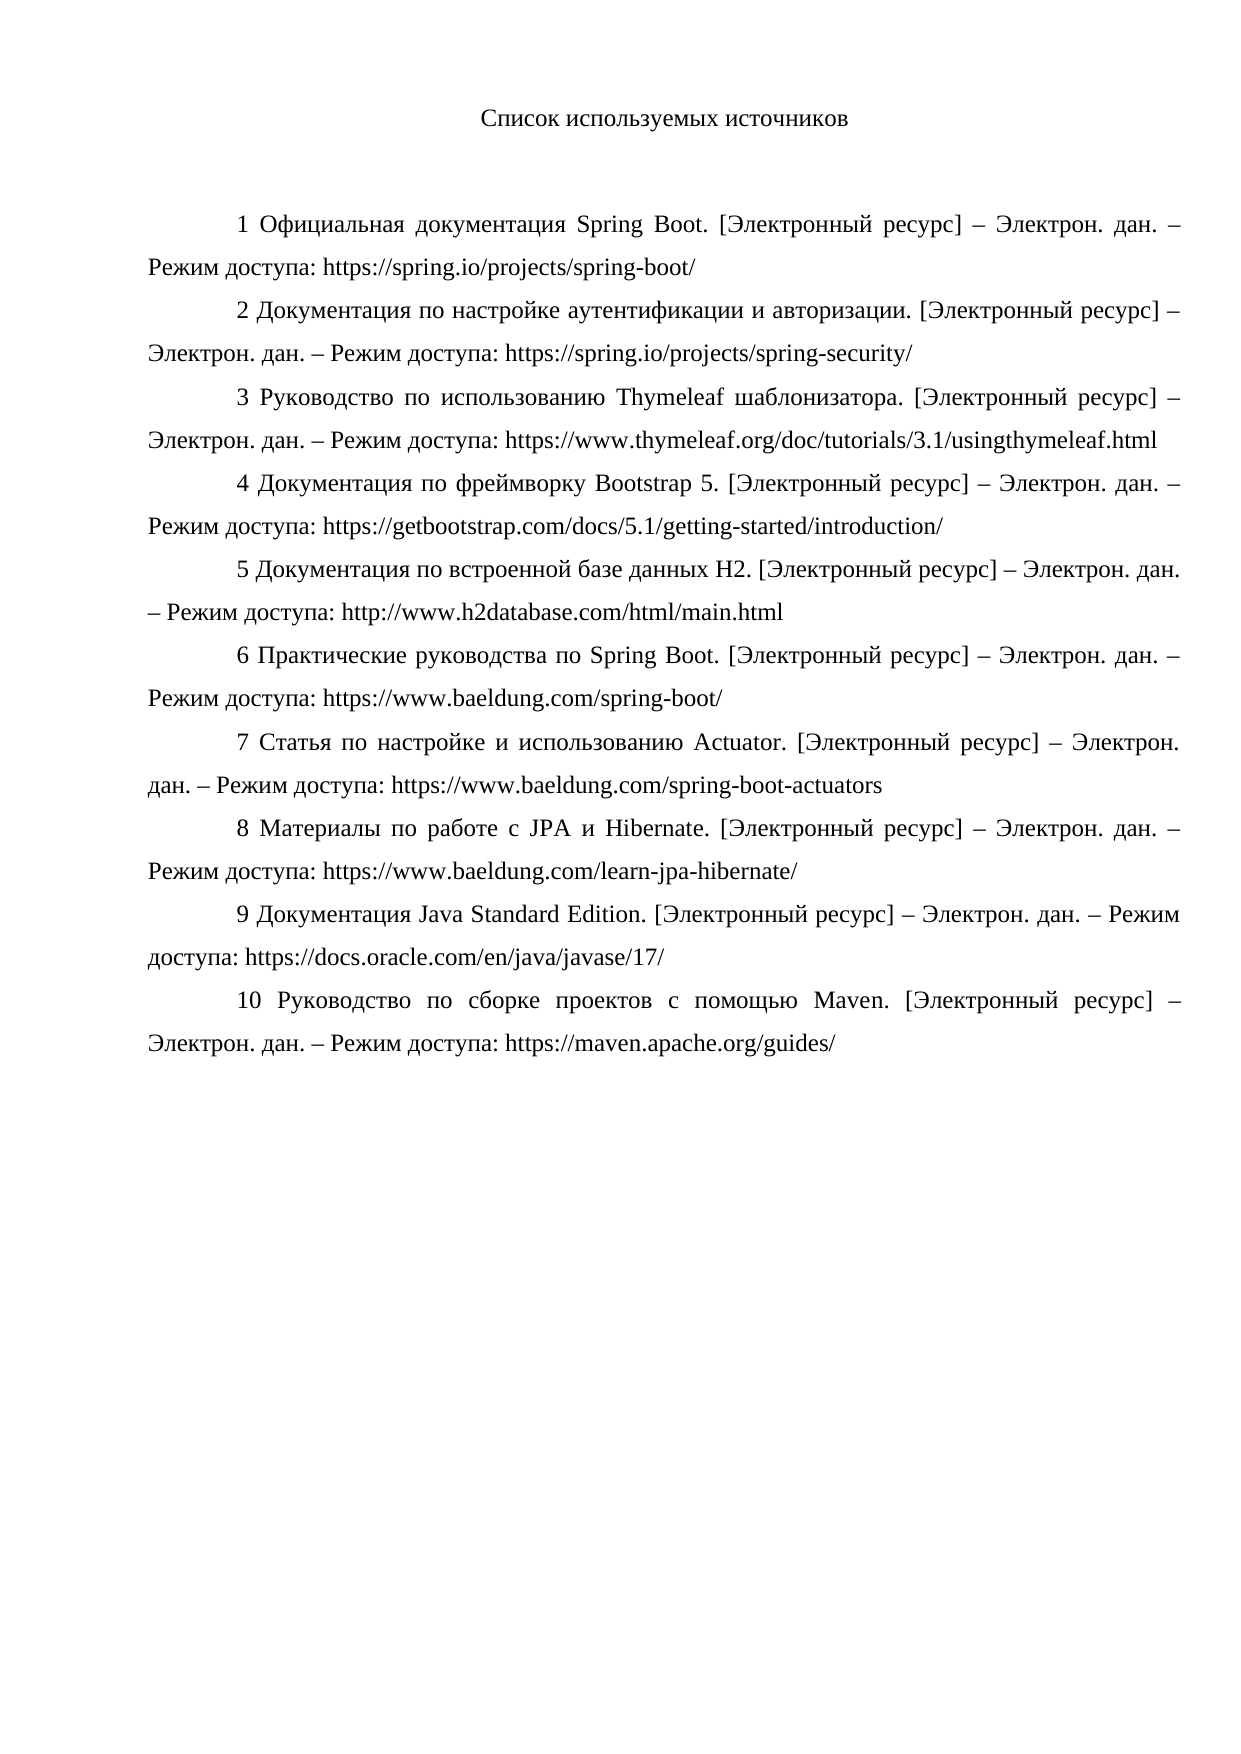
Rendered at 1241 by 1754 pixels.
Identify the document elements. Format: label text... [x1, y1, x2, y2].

text 2 Документация по настройке аутентификации и авторизации. [Электронный ресурс] – Электрон. дан. – Режим доступа: https://spring.io/projects/spring-security/ [148, 295, 1181, 367]
text 8 Материалы по работе с JPA и Hibernate. [Электронный ресурс] – Электрон. дан. – Режим доступа: https://www.baeldung.com/learn-jpa-hibernate/ [148, 813, 1181, 885]
text 6 Практические руководства по Spring Boot. [Электронный ресурс] – Электрон. дан. – Режим доступа: https://www.baeldung.com/spring-boot/ [148, 640, 1181, 712]
text 10 Руководство по сборке проектов с помощью Maven. [Электронный ресурс] – Электрон. дан. – Режим доступа: https://maven.apache.org/guides/ [148, 985, 1181, 1057]
text 1 Официальная документация Spring Boot. [Электронный ресурс] – Электрон. дан. – Режим доступа: https://spring.io/projects/spring-boot/ [148, 209, 1181, 281]
text 4 Документация по фреймворку Bootstrap 5. [Электронный ресурс] – Электрон. дан. – Режим доступа: https://getbootstrap.com/docs/5.1/getting-started/introduction/ [148, 468, 1181, 540]
text 3 Руководство по использованию Thymeleaf шаблонизатора. [Электронный ресурс] – Электрон. дан. – Режим доступа: https://www.thymeleaf.org/doc/tutorials/3.1/usingthymeleaf.html [148, 382, 1181, 453]
text 7 Статья по настройке и использованию Actuator. [Электронный ресурс] – Электрон. дан. – Режим доступа: https://www.baeldung.com/spring-boot-actuators [148, 727, 1181, 798]
text 5 Документация по встроенной базе данных H2. [Электронный ресурс] – Электрон. дан. – Режим доступа: http://www.h2database.com/html/main.html [148, 554, 1181, 626]
text 9 Документация Java Standard Edition. [Электронный ресурс] – Электрон. дан. – Режим доступа: https://docs.oracle.com/en/java/javase/17/ [148, 899, 1181, 971]
subtitle Список используемых источников [148, 103, 1181, 132]
